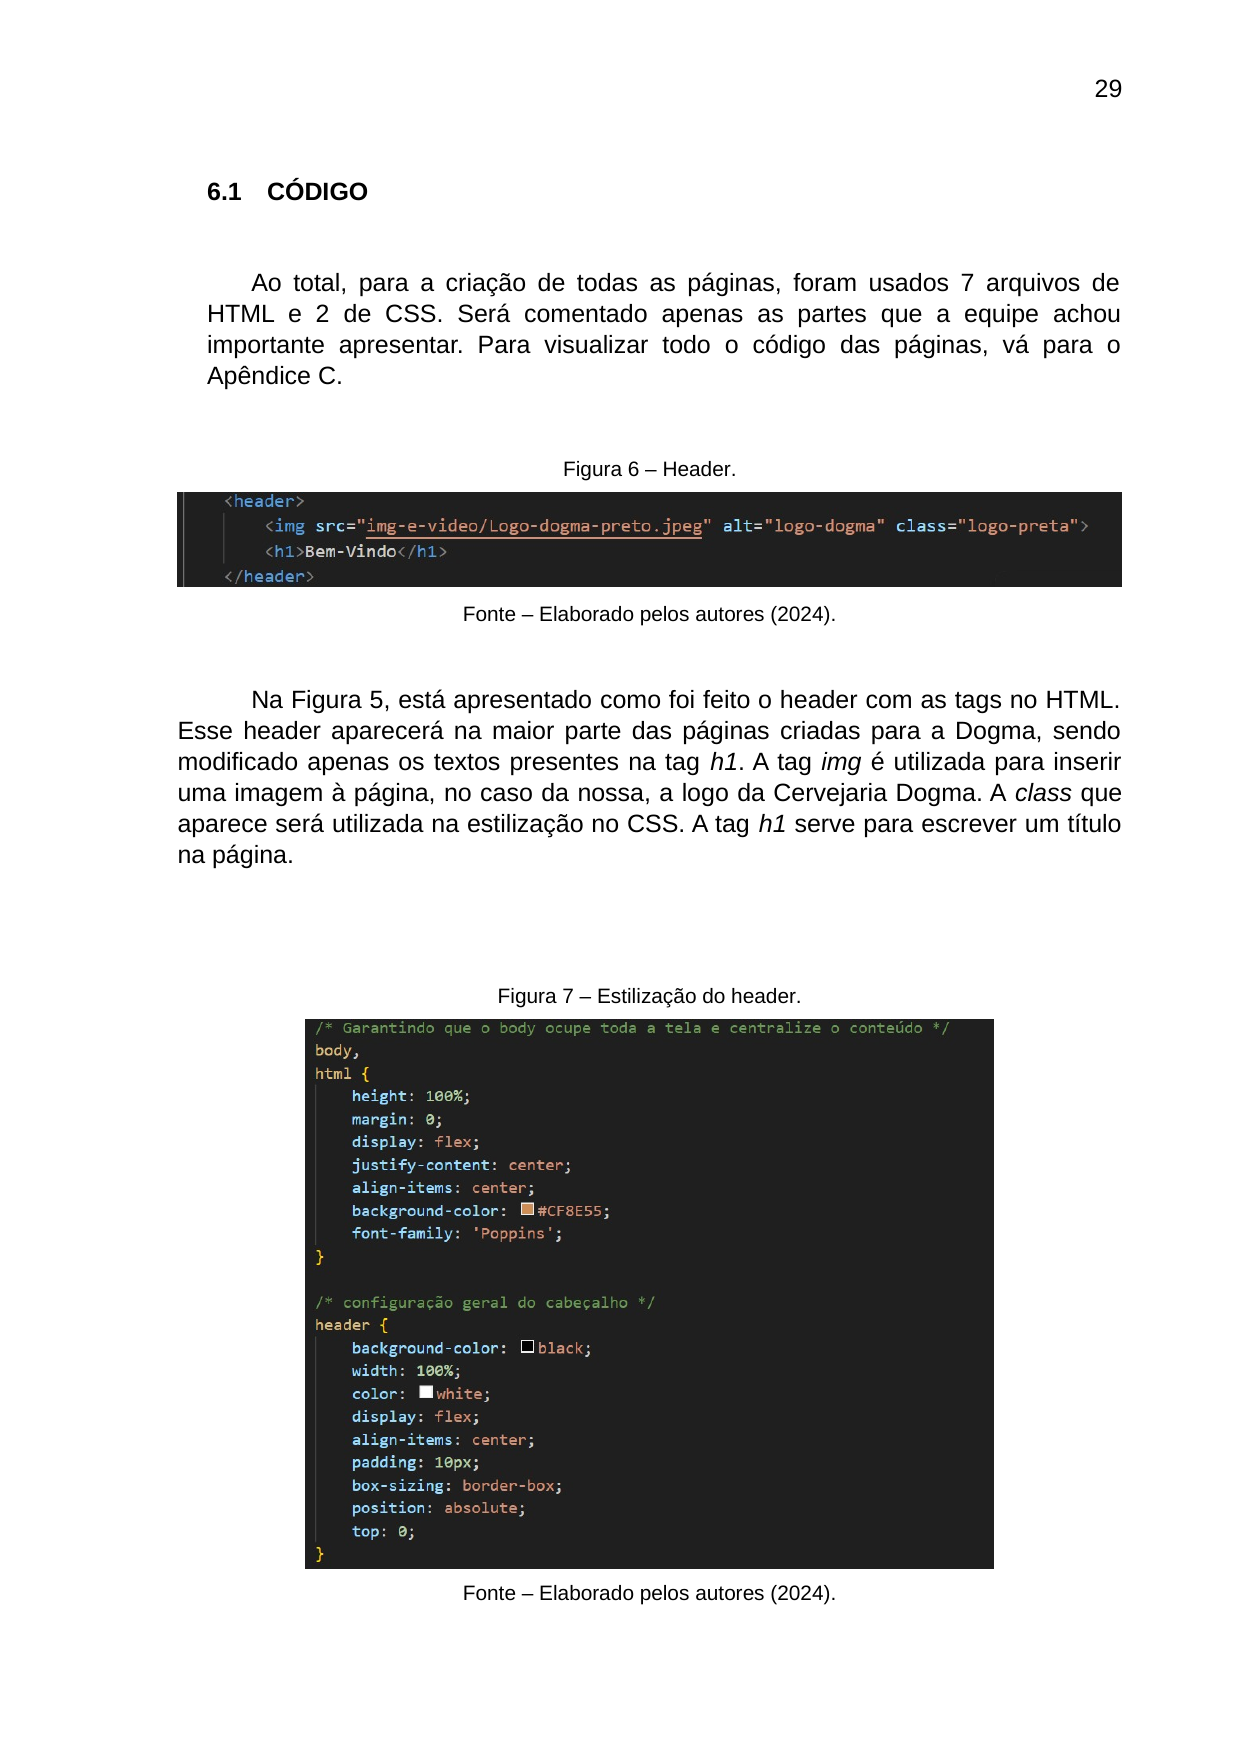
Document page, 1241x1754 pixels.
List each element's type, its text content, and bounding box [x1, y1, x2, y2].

subtitle CÓDIGO [207, 177, 1122, 206]
text Fonte – Elaborado pelos autores (2024). [177, 1581, 1122, 1605]
picture [305, 1019, 994, 1569]
text Na Figura 5, está apresentado como foi feito o header com as tags no HTML. Esse header aparecerá na maior parte das páginas criadas para a Dogma, sendo modificado apenas os textos presentes na tag h1. A tag img é utilizada para inserir uma imagem à página, no caso da nossa, a logo da Cervejaria Dogma. A class que aparece será utilizada na estilização no CSS. A tag h1 serve para escrever um título na página. [177, 685, 1122, 869]
text Figura 7 – Estilização do header. [177, 983, 1122, 1007]
text Figura 6 – Header. [177, 457, 1122, 481]
text Ao total, para a criação de todas as páginas, foram usados 7 arquivos de HTML e 2 de CSS. Será comentado apenas as partes que a equipe achou importante apresentar. Para visualizar todo o código das páginas, vá para o Apêndice C. [207, 268, 1122, 390]
text Fonte – Elaborado pelos autores (2024). [177, 602, 1122, 626]
picture [177, 492, 1122, 587]
